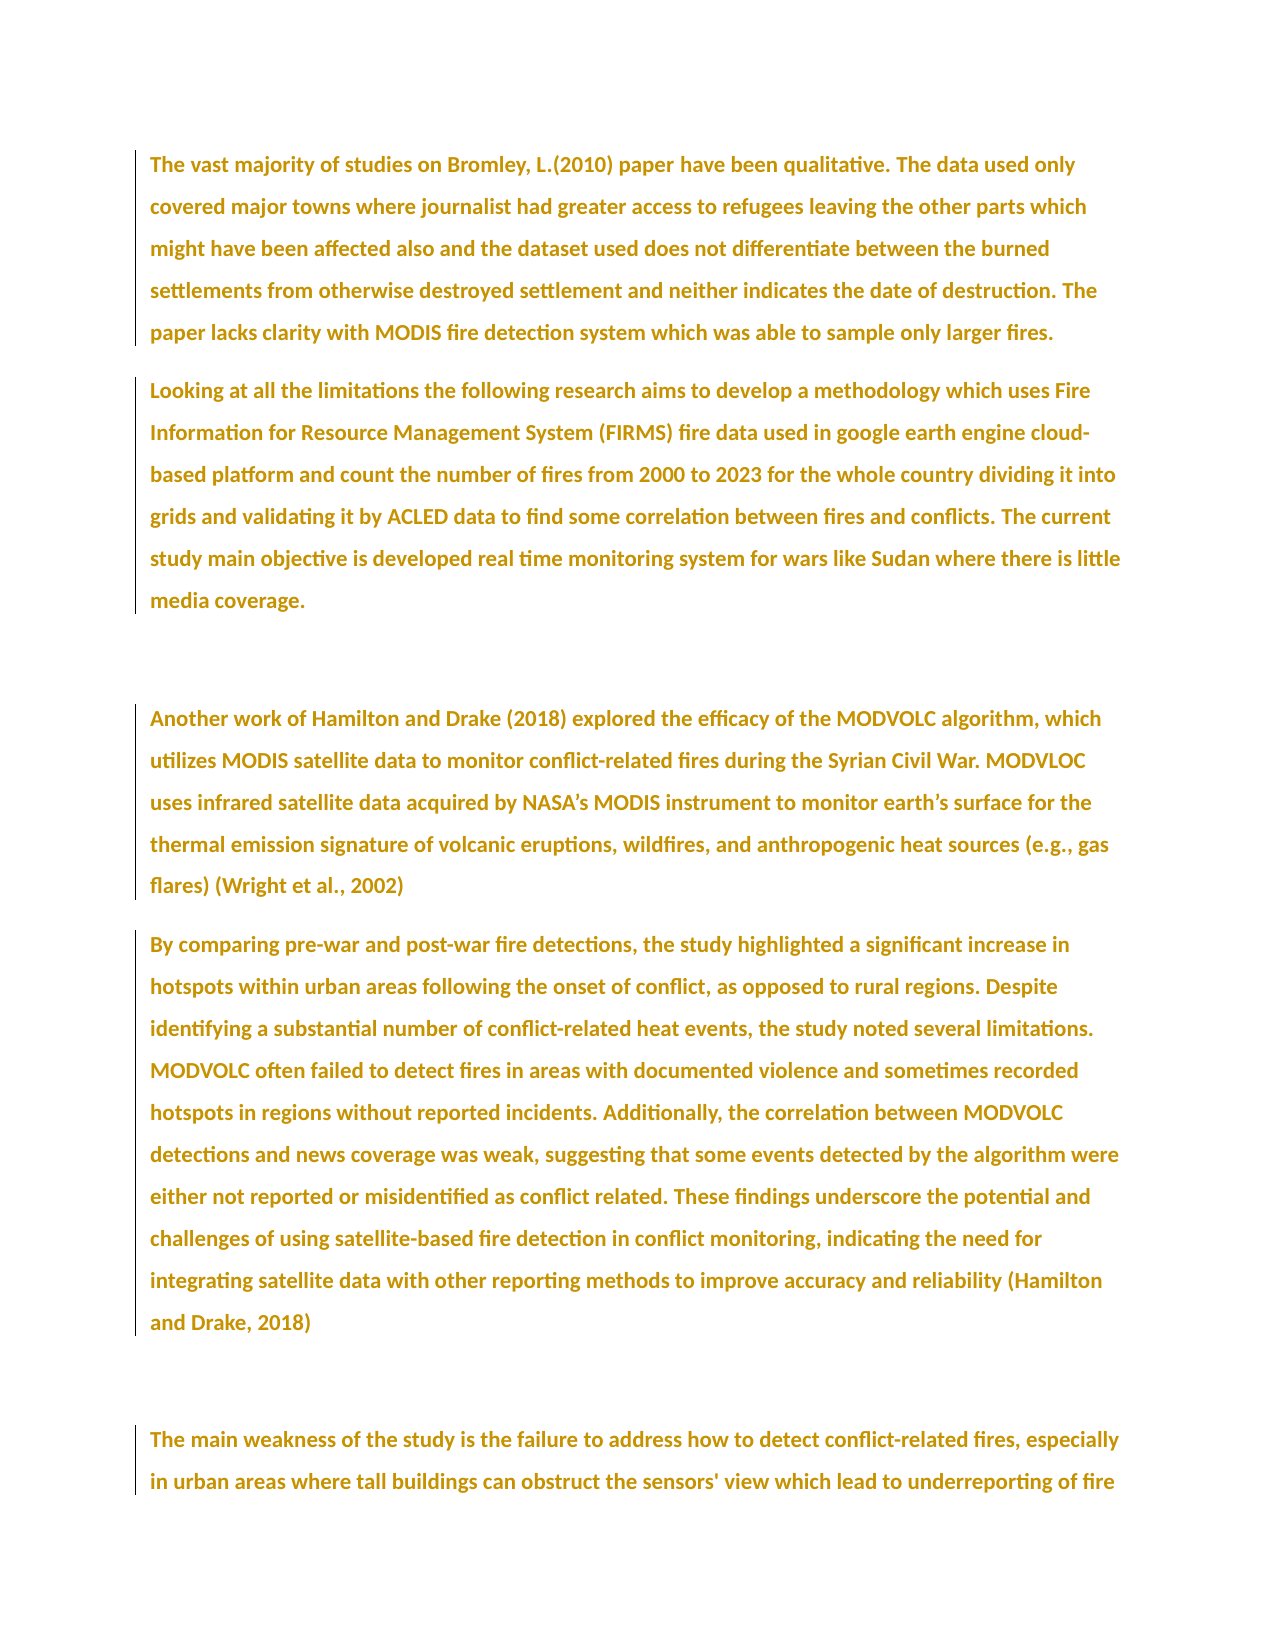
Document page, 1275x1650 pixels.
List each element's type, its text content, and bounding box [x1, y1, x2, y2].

text By comparing pre-war and post-war fire detections, the study highlighted a significant increase in hotspots within urban areas following the onset of conflict, as opposed to rural regions. Despite identifying a substantial number of conflict-related heat events, the study noted several limitations. MODVOLC often failed to detect fires in areas with documented violence and sometimes recorded hotspots in regions without reported incidents. Additionally, the correlation between MODVOLC detections and news coverage was weak, suggesting that some events detected by the algorithm were either not reported or misidentified as conflict related. These findings underscore the potential and challenges of using satellite-based fire detection in conflict monitoring, indicating the need for integrating satellite data with other reporting methods to improve accuracy and reliability (Hamilton and Drake, 2018) [150, 930, 1125, 1336]
text The vast majority of studies on Bromley, L.(2010) paper have beenqualitative. The data used only covered major towns where journalist had greater access to refugees leaving the other parts which might have been affected also and the dataset used does not differentiate between the burned settlements from otherwise destroyed settlement and neither indicates the date of destruction. The paper lacks clarity with MODIS fire detection system which was able to sample only larger fires. [150, 150, 1125, 346]
text Looking at all the limitations the following research aims to develop a methodology which uses Fire Information for Resource Management System (FIRMS) fire data used in google earth engine cloud-based platform and count the number of fires from 2000 to 2023 for the whole country dividing it into grids and validating it by ACLED data to find some correlation between fires and conflicts. The current study main objective is developed real time monitoring system for wars like Sudan where there is little media coverage. [150, 377, 1125, 614]
text Another work of Hamilton and Drake (2018) explored the efficacy of the MODVOLC algorithm, which utilizes MODIS satellite data to monitor conflict-related fires during the Syrian Civil War. MODVLOC uses infrared satellite data acquired by NASA’s MODIS instrument to monitor earth’s surface for the thermal emission signature of volcanic eruptions, wildfires, and anthropogenic heat sources (e.g., gas flares) (Wright et al., 2002) [150, 704, 1125, 900]
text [150, 1425, 1125, 1495]
